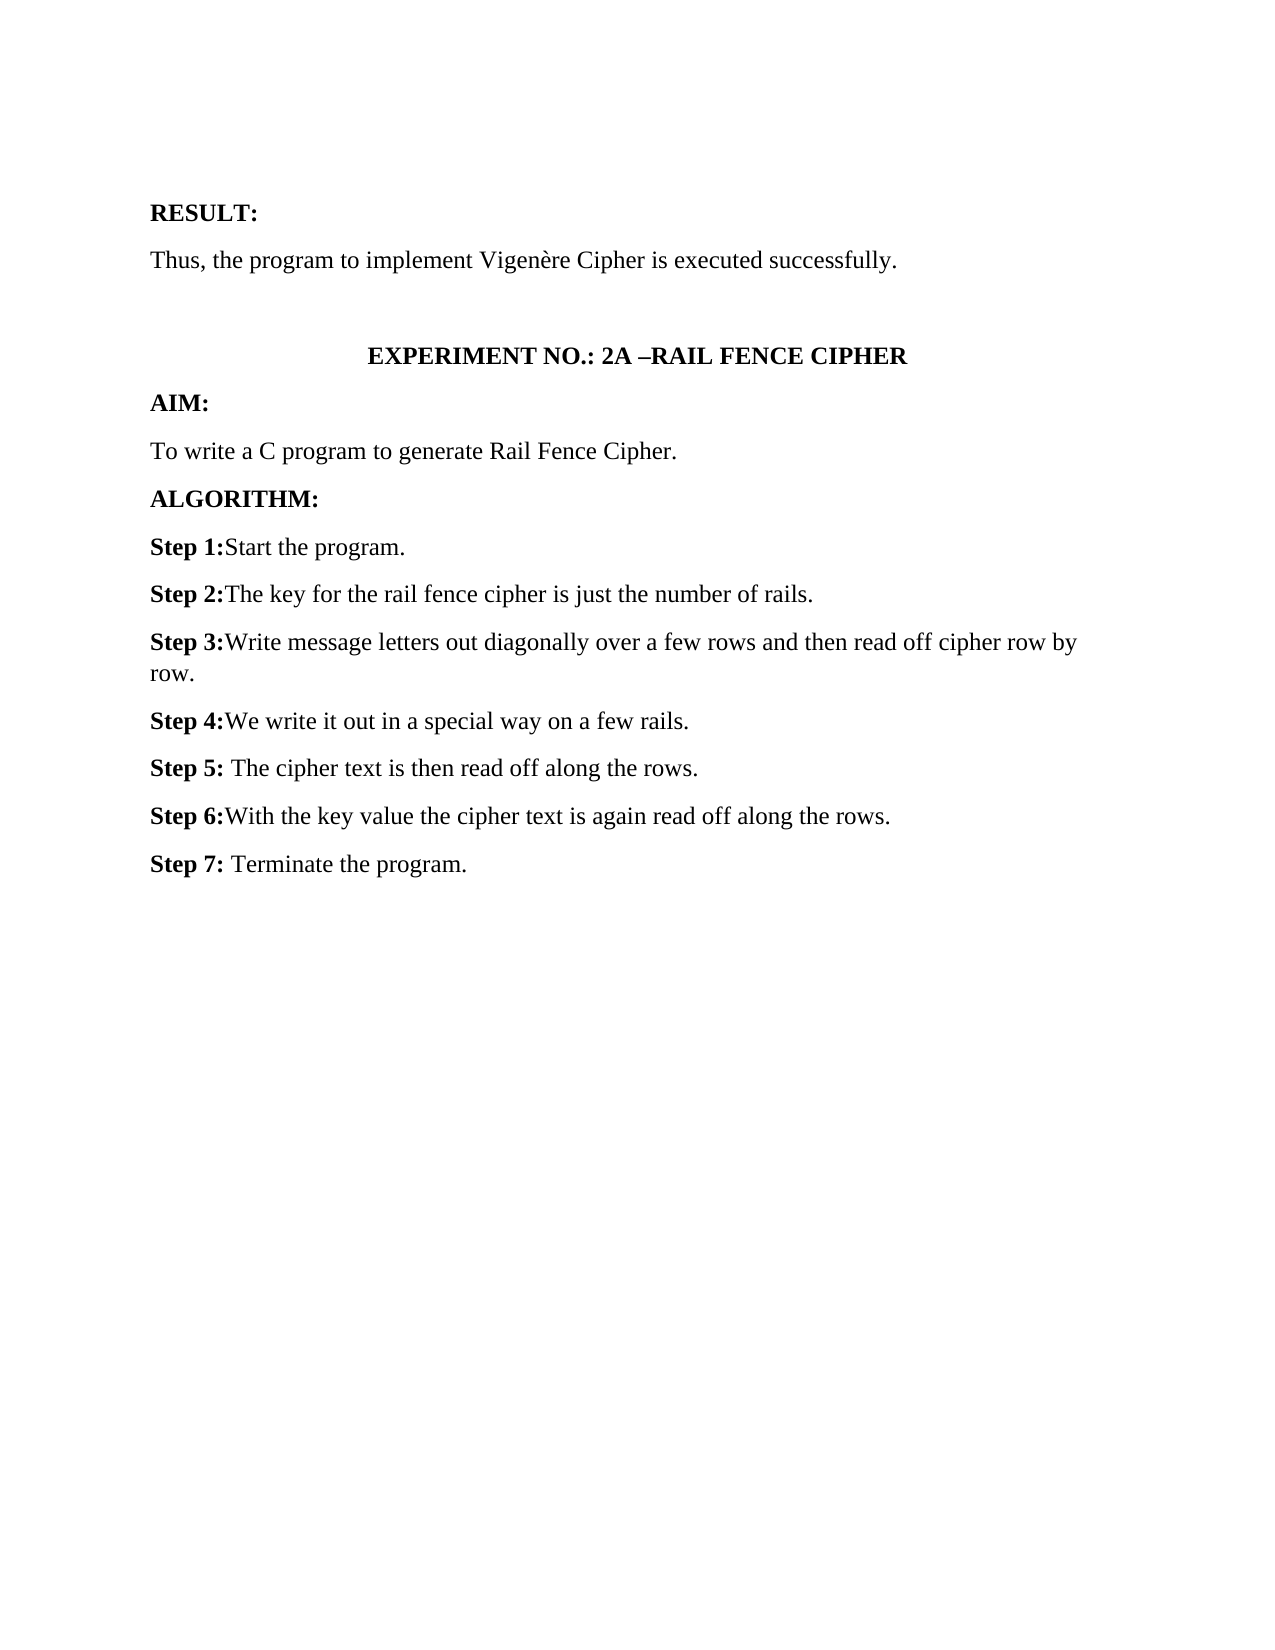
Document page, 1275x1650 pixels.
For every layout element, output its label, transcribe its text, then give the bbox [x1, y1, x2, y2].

text EXPERIMENT NO.: 2A –RAIL FENCE CIPHER [150, 341, 1125, 369]
text Step 4:We write it out in a special way on a few rails. [150, 706, 1125, 734]
text AIM: [150, 388, 1125, 417]
text Step 6:With the key value the cipher text is again read off along the rows. [150, 801, 1125, 830]
text Thus, the program to implement Vigenère Cipher is executed successfully. [150, 245, 1125, 274]
text Step 1:Start the program. [150, 532, 1125, 560]
text Step 5: The cipher text is then read off along the rows. [150, 753, 1125, 782]
text Step 3:Write message letters out diagonally over a few rows and then read off cipher row by row. [150, 627, 1125, 687]
text ALGORITHM: [150, 484, 1125, 513]
text To write a C program to generate Rail Fence Cipher. [150, 436, 1125, 465]
text RESULT: [150, 198, 1125, 226]
text Step 2:The key for the rail fence cipher is just the number of rails. [150, 579, 1125, 608]
text Step 7: Terminate the program. [150, 849, 1125, 878]
